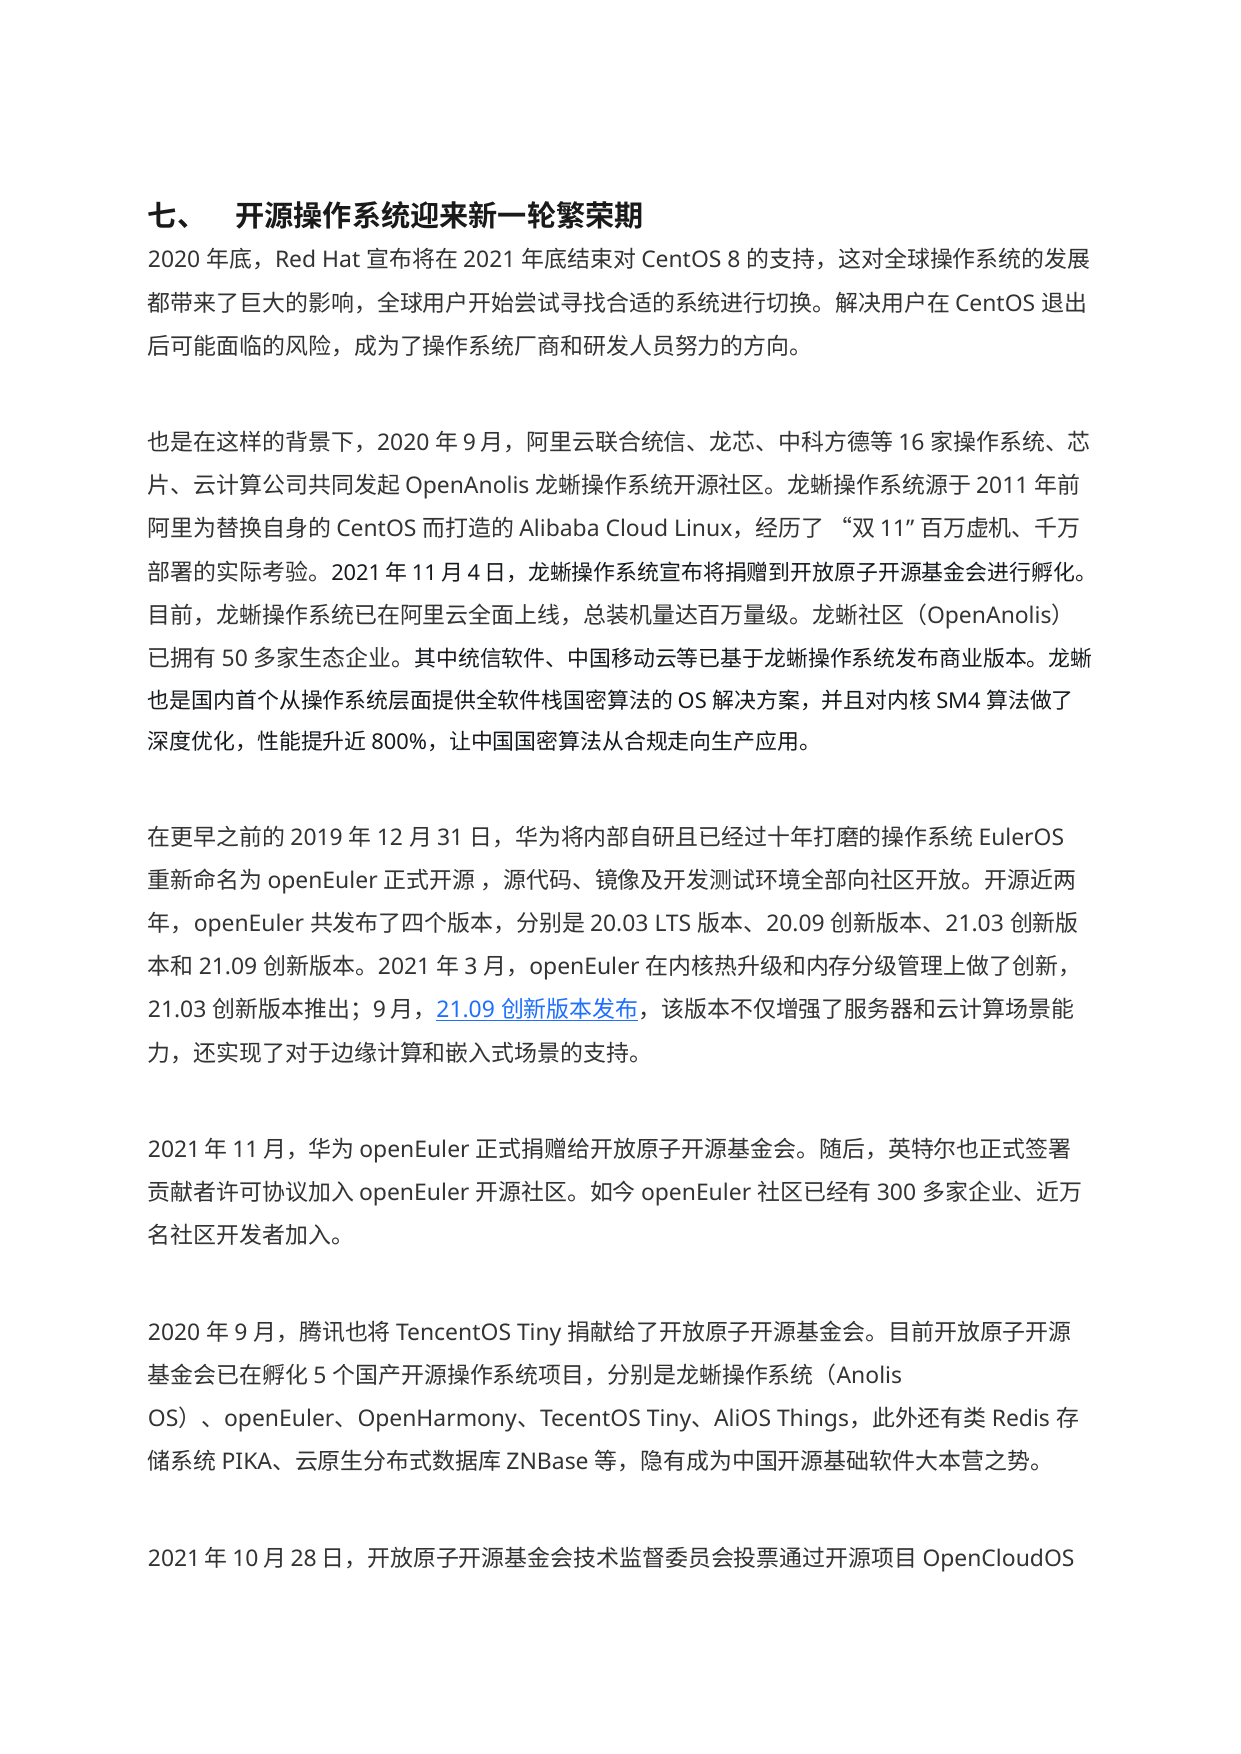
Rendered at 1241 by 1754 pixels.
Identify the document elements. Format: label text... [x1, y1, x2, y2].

text 2021年11月，华为openEuler 正式捐赠给开放原子开源基金会。随后，英特尔也正式签署贡献者许可协议加入 openEuler 开源社区。如今 openEuler 社区已经有 300 多家企业、近万名社区开发者加入。 [148, 1131, 1093, 1250]
text 在更早之前的 2019 年 12 月 31 日，华为将内部自研且已经过十年打磨的操作系统 EulerOS 重新命名为 openEuler 正式开源 ，源代码、镜像及开发测试环境全部向社区开放。开源近两年，openEuler 共发布了四个版本，分别是 20.03 LTS 版本、20.09 创新版本、21.03 创新版本和 21.09 创新版本。2021 年 3 月，openEuler 在内核热升级和内存分级管理上做了创新，21.03 创新版本推出；9月，21.09 创新版本发布，该版本不仅增强了服务器和云计算场景能力，还实现了对于边缘计算和嵌入式场景的支持。 [148, 818, 1093, 1068]
text 也是在这样的背景下，2020 年9月，阿里云联合统信、龙芯、中科方德等 16 家操作系统、芯片、云计算公司共同发起 OpenAnolis 龙蜥操作系统开源社区。龙蜥操作系统源于 2011 年前阿里为替换自身的 CentOS 而打造的 Alibaba Cloud Linux，经历了 “双11” 百万虚机、千万部署的实际考验。2021年11月4日，龙蜥操作系统宣布将捐赠到开放原子开源基金会进行孵化。目前，龙蜥操作系统已在阿里云全面上线，总装机量达百万量级。龙蜥社区（OpenAnolis）已拥有 50 多家生态企业。其中统信软件、中国移动云等已基于龙蜥操作系统发布商业版本。龙蜥也是国内首个从操作系统层面提供全软件栈国密算法的 OS 解决方案，并且对内核 SM4 算法做了深度优化，性能提升近 800%，让中国国密算法从合规走向生产应用。 [148, 424, 1093, 756]
text 2020 年底，Red Hat 宣布将在 2021 年底结束对 CentOS 8 的支持，这对全球操作系统的发展都带来了巨大的影响，全球用户开始尝试寻找合适的系统进行切换。解决用户在 CentOS 退出后可能面临的风险，成为了操作系统厂商和研发人员努力的方向。 [148, 241, 1093, 361]
subtitle 开源操作系统迎来新一轮繁荣期 [148, 193, 1093, 235]
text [148, 1539, 1093, 1573]
text 2020 年 9 月，腾讯也将 TencentOS Tiny 捐献给了开放原子开源基金会。目前开放原子开源基金会已在孵化 5 个国产开源操作系统项目，分别是龙蜥操作系统（Anolis OS）、openEuler、OpenHarmony、TecentOS Tiny、AliOS Things，此外还有类 Redis 存储系统 PIKA、云原生分布式数据库 ZNBase 等，隐有成为中国开源基础软件大本营之势。 [148, 1313, 1093, 1476]
